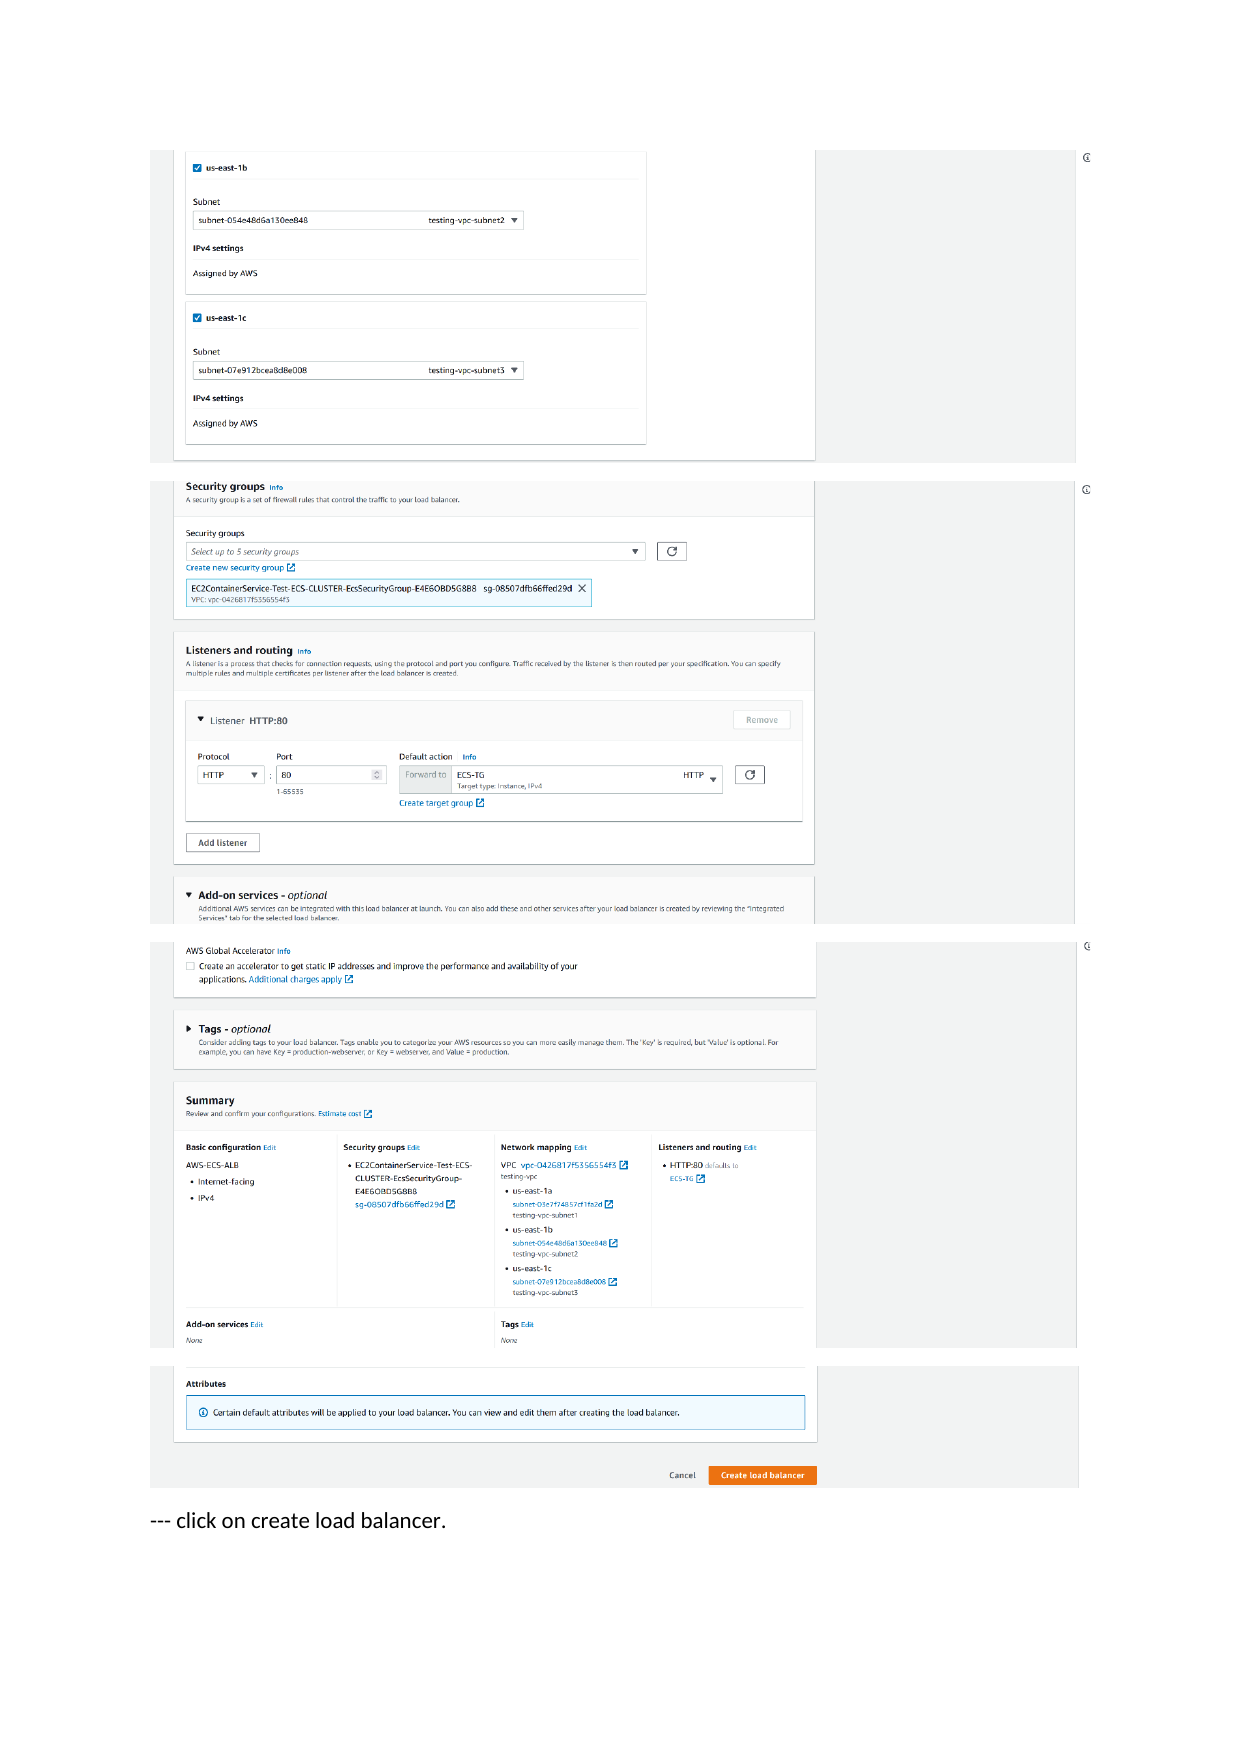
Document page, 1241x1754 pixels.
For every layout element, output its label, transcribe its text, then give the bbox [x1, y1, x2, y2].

text --- click on create load balancer. [150, 1506, 1090, 1534]
picture [150, 481, 1091, 924]
picture [150, 942, 1091, 1348]
picture [150, 150, 1091, 463]
picture [150, 1366, 1091, 1488]
